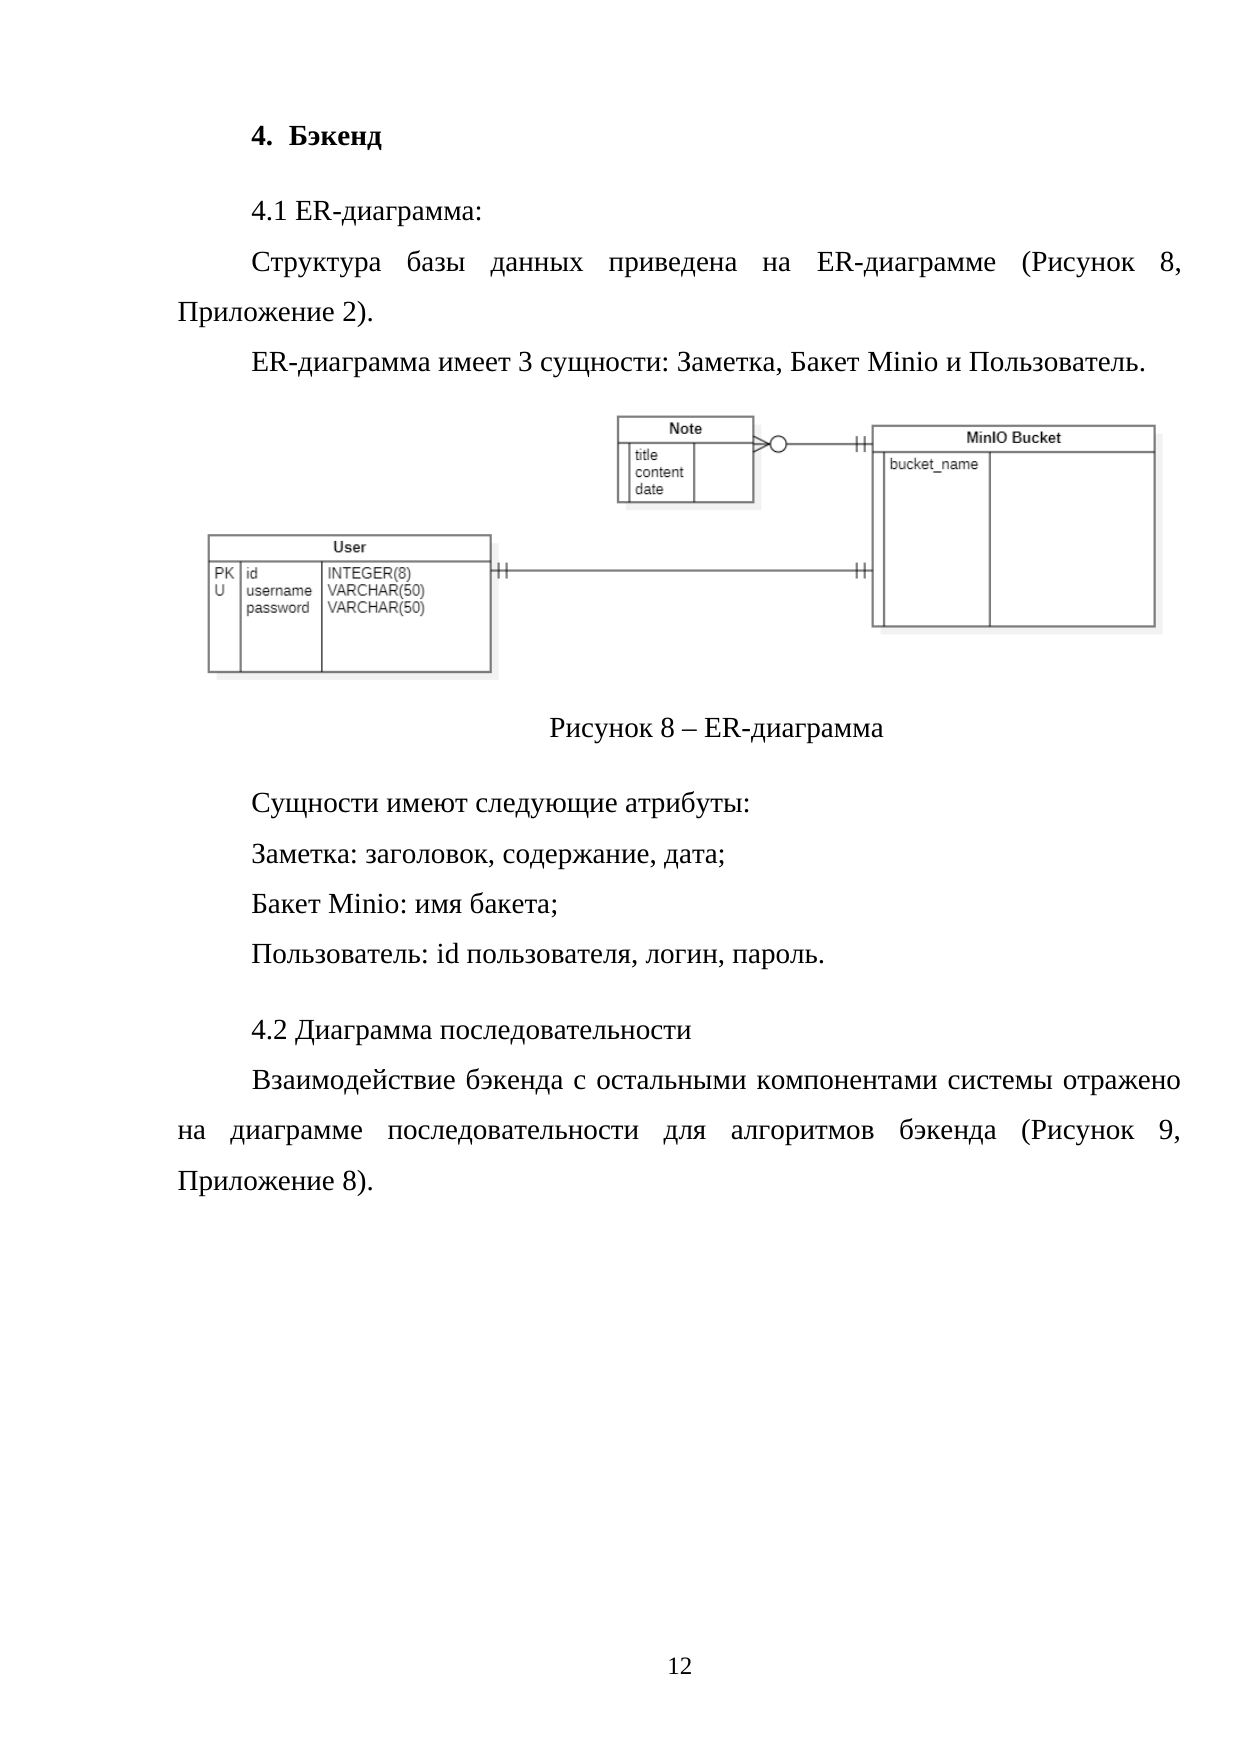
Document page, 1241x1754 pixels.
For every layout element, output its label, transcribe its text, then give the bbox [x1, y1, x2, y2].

text Рисунок 8 – ER-диаграмма [177, 710, 1182, 744]
text ER-диаграмма имеет 3 сущности: Заметка, Бакет Minio и Пользователь. [177, 344, 1182, 378]
subtitle Бэкенд [251, 118, 1182, 152]
list ER-диаграмма: [251, 193, 1182, 227]
text Сущности имеют следующие атрибуты: [177, 786, 1182, 819]
text Заметка: заголовок, содержание, дата; [177, 836, 1182, 869]
text Пользователь: id пользователя, логин, пароль. [177, 936, 1182, 970]
list Диаграмма последовательности [251, 1012, 1182, 1045]
picture [177, 394, 1182, 696]
text Структура базы данных приведена на ER-диаграмме (Рисунок 8, Приложение 2). [177, 244, 1182, 328]
text Взаимодействие бэкенда с остальными компонентами системы отражено на диаграмме последовательности для алгоритмов бэкенда (Рисунок 9, Приложение 8). [177, 1062, 1182, 1196]
text Бакет Minio: имя бакета; [177, 886, 1182, 920]
